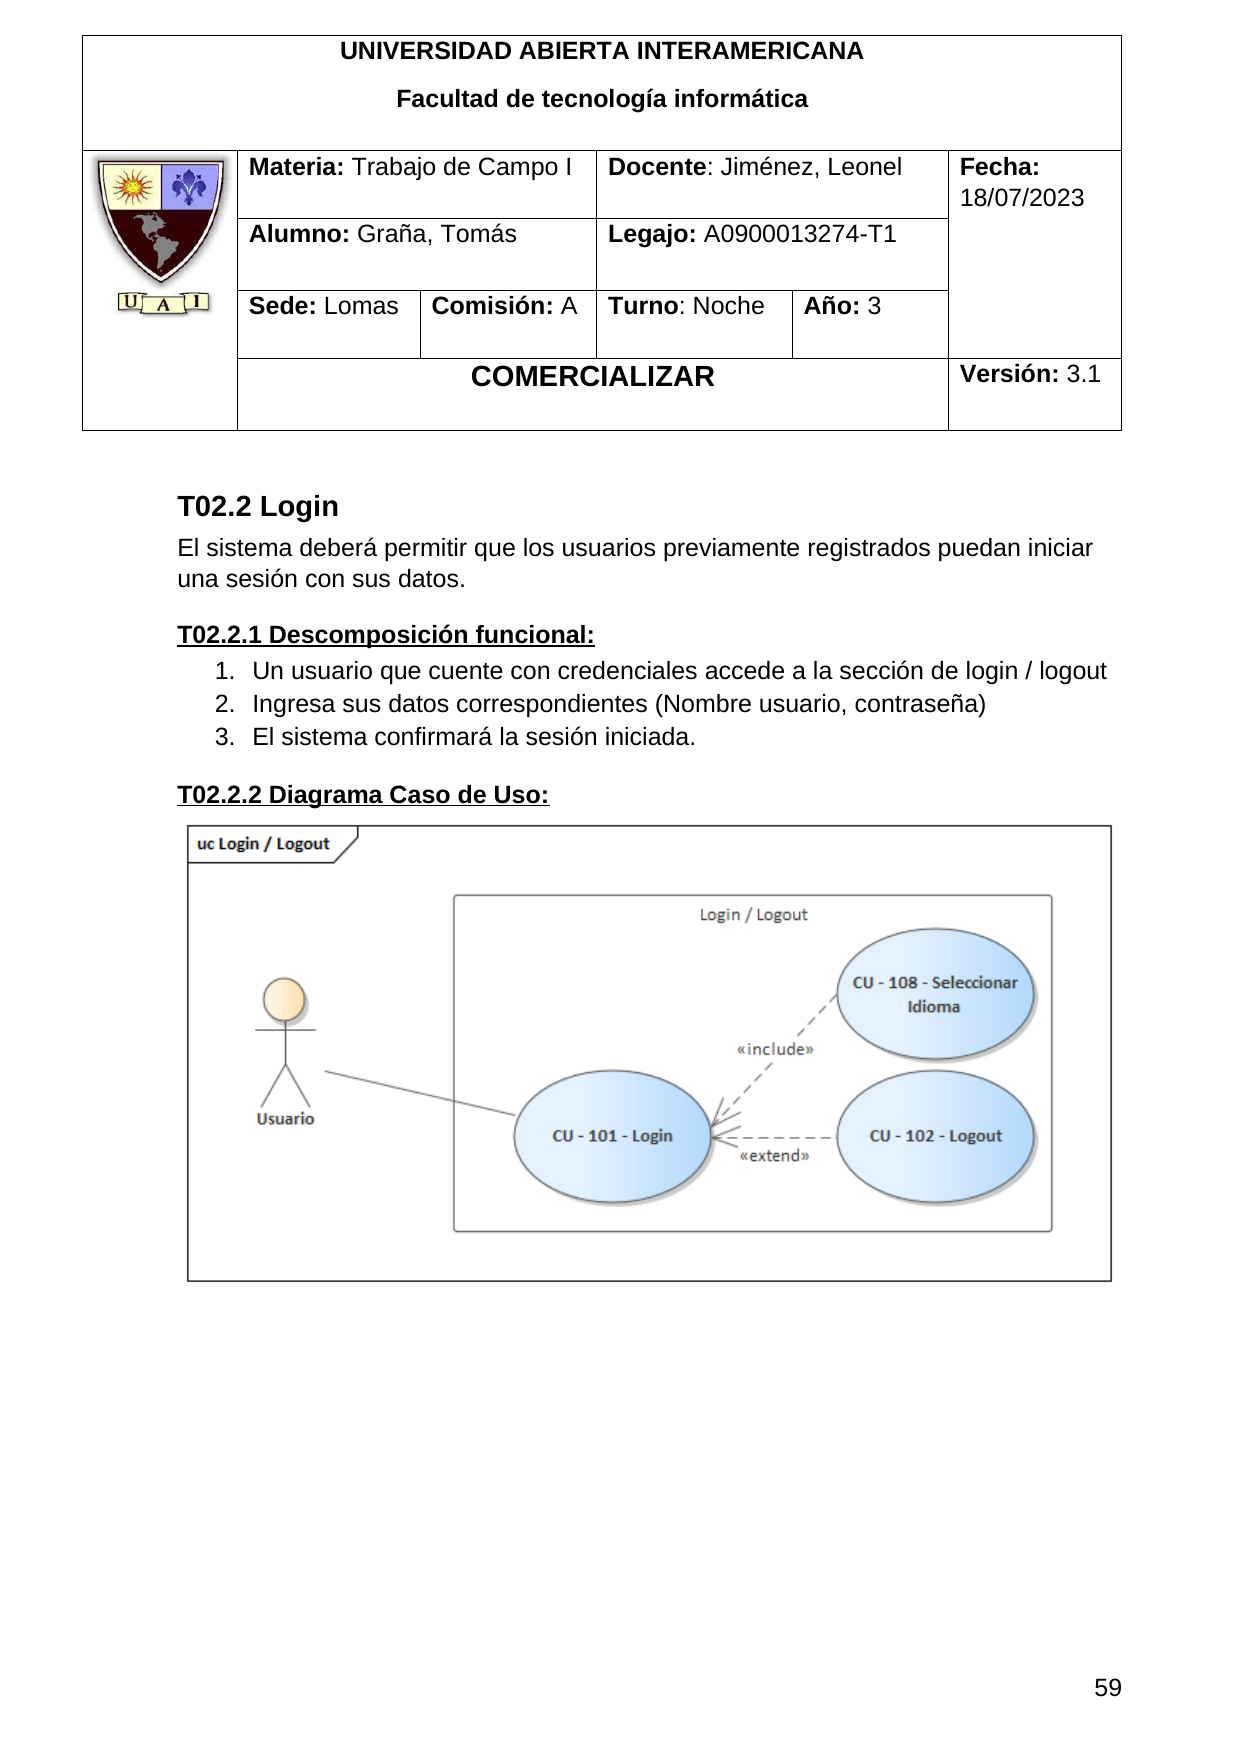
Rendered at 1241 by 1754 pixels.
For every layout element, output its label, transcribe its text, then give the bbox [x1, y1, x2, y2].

list El sistema confirmará la sesión iniciada. [214, 722, 1122, 751]
picture [177, 815, 1122, 1292]
picture [87, 151, 234, 320]
subtitle T02.2 Login [177, 489, 1122, 522]
text El sistema deberá permitir que los usuarios previamente registrados puedan iniciar una sesión con sus datos. [177, 533, 1122, 593]
list Ingresa sus datos correspondientes (Nombre usuario, contraseña) [214, 689, 1122, 717]
subtitle T02.2.1 Descomposición funcional: [177, 621, 1122, 649]
list Un usuario que cuente con credenciales accede a la sección de login / logout [214, 656, 1122, 684]
subtitle T02.2.2 Diagrama Caso de Uso: [177, 780, 1122, 808]
